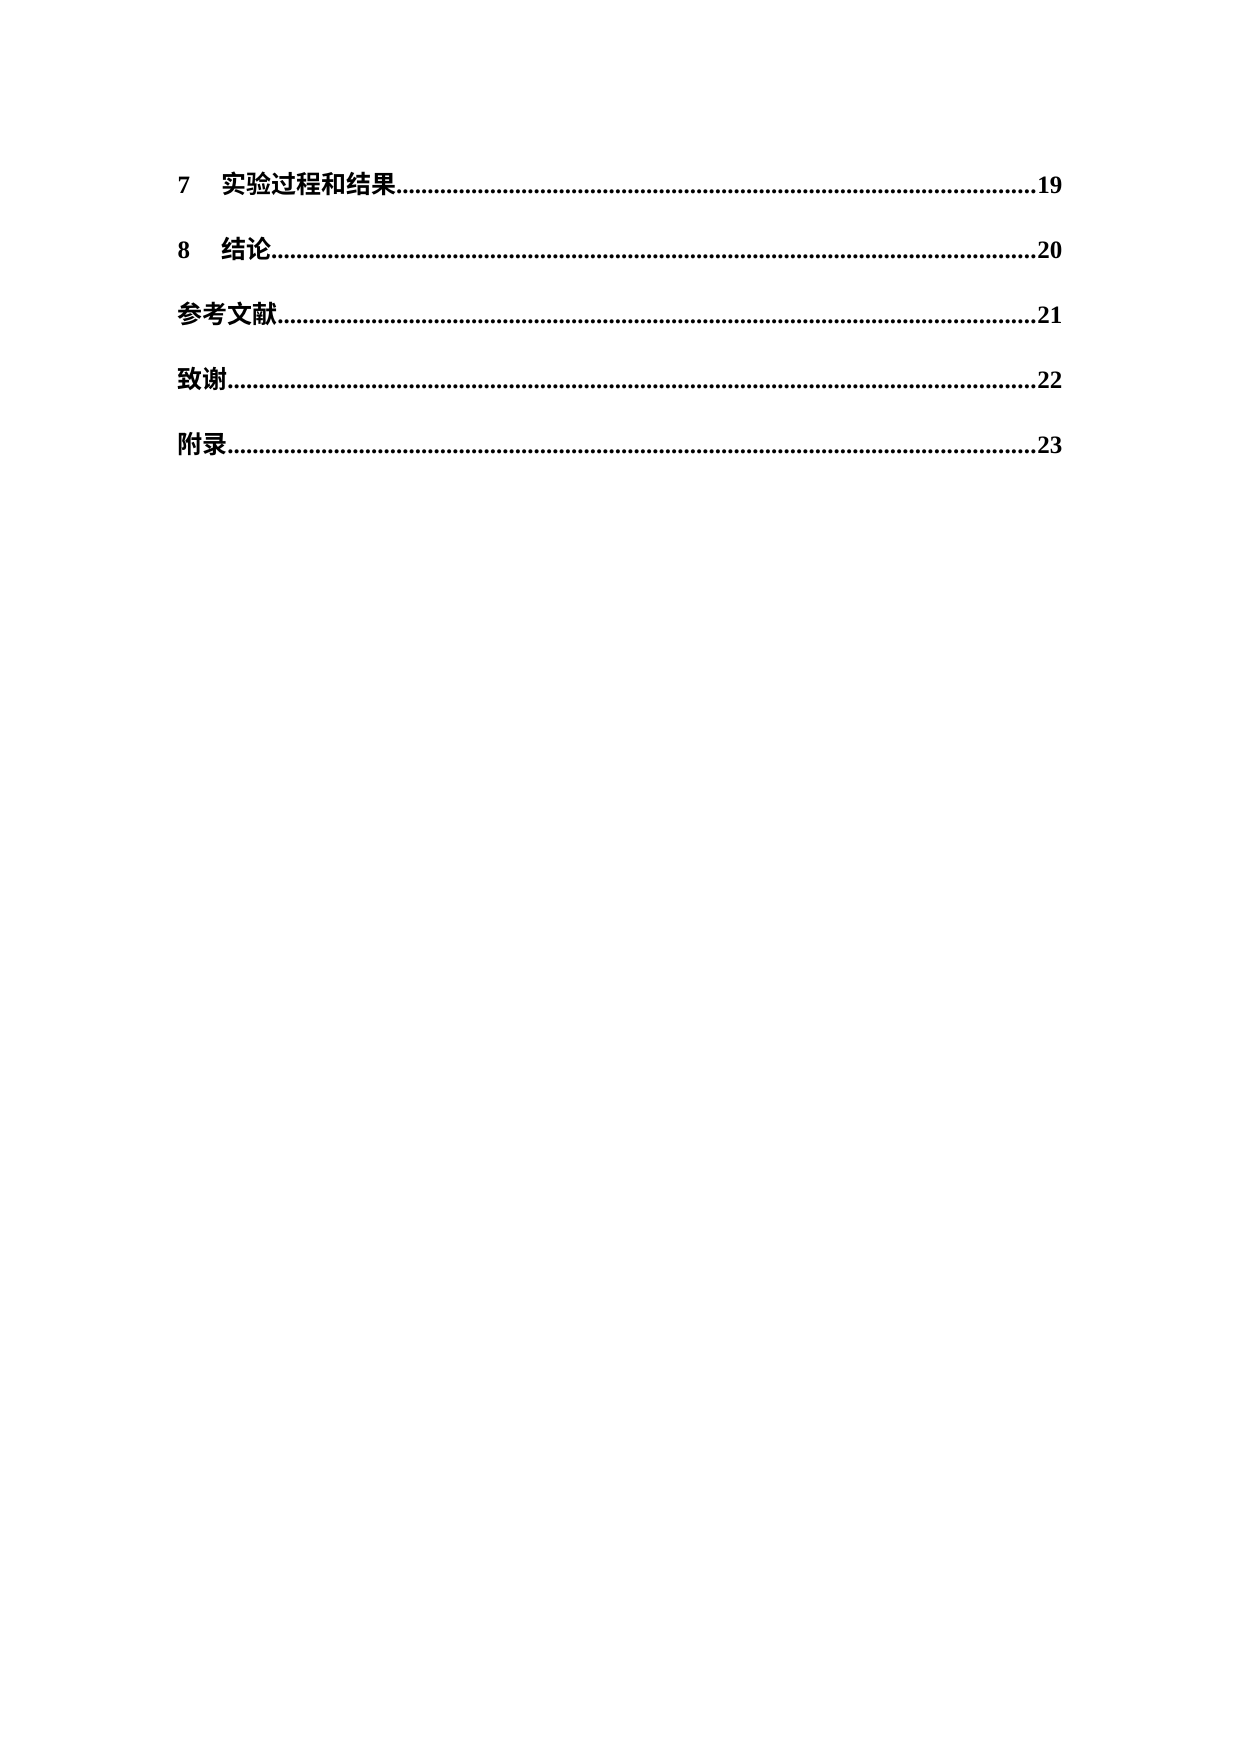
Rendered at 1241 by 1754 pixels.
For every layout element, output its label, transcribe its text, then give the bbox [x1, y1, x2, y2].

text 7 实验过程和结果 19 [177, 150, 1063, 215]
text 8 结论 20 [177, 215, 1063, 280]
text 附录 23 [177, 410, 1063, 475]
text 致谢 22 [177, 345, 1063, 410]
text 参考文献 21 [177, 280, 1063, 345]
